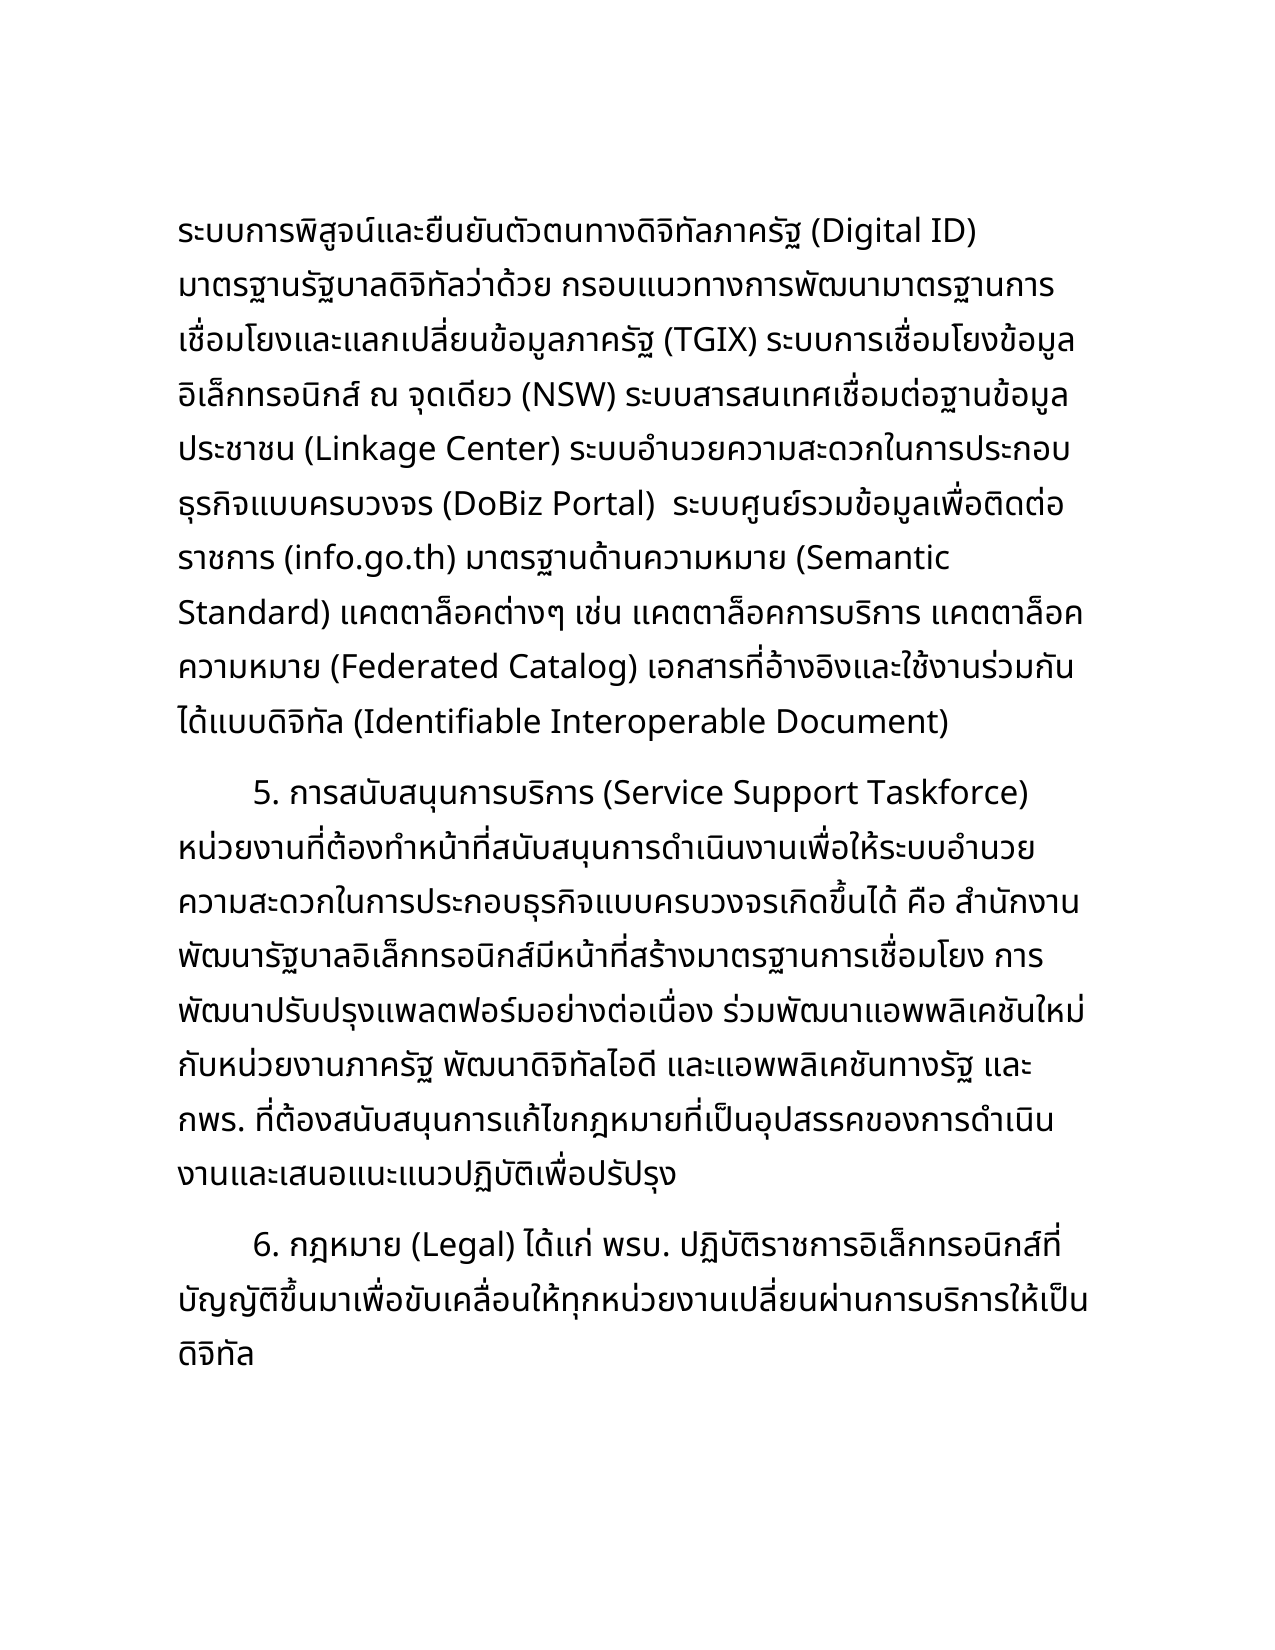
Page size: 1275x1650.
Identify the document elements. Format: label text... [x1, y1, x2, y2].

text 6. กฎหมาย (Legal) ได้แก่ พรบ. ปฏิบัติราชการอิเล็กทรอนิกส์ที่บัญญัติขึ้นมาเพื่อขับเคลื่อนให้ทุกหน่วยงานเปลี่ยนผ่านการบริการให้เป็นดิจิทัล [177, 1221, 1098, 1381]
text 5. การสนับสนุนการบริการ (Service Support Taskforce) หน่วยงานที่ต้องทำหน้าที่สนับสนุนการดำเนินงานเพื่อให้ระบบอำนวยความสะดวกในการประกอบธุรกิจแบบครบวงจรเกิดขึ้นได้ คือ สำนักงานพัฒนารัฐบาลอิเล็กทรอนิกส์มีหน้าที่สร้างมาตรฐานการเชื่อมโยง การพัฒนาปรับปรุงแพลตฟอร์มอย่างต่อเนื่อง ร่วมพัฒนาแอพพลิเคชันใหม่กับหน่วยงานภาครัฐ พัฒนาดิจิทัลไอดี และแอพพลิเคชันทางรัฐ และ กพร. ที่ต้องสนับสนุนการแก้ไขกฎหมายที่เป็นอุปสรรคของการดำเนินงานและเสนอแนะแนวปฏิบัติเพื่อปรัปรุง [177, 769, 1098, 1201]
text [177, 207, 1098, 748]
